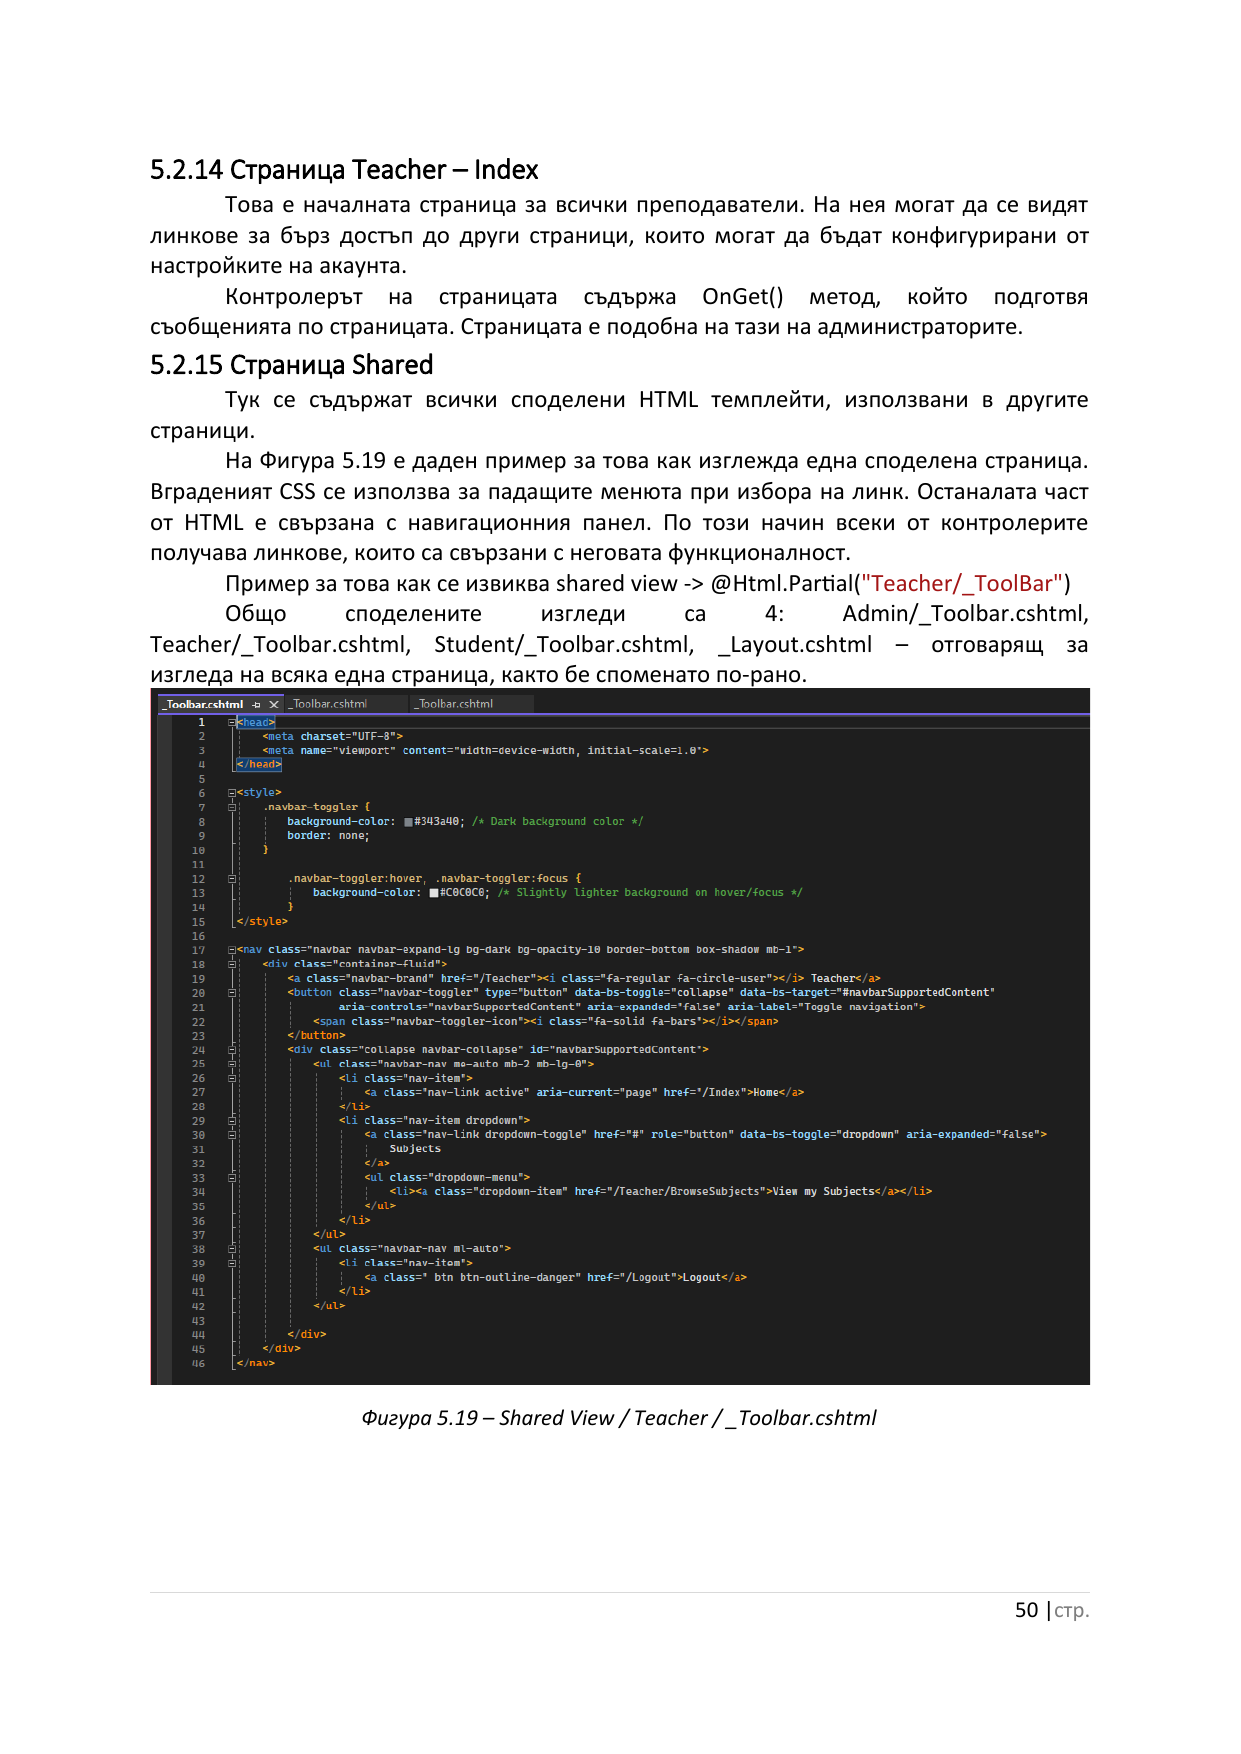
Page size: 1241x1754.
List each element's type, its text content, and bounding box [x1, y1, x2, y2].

text Тук се съдържат всички споделени HTML темплейти, използвани в другите страници. [150, 384, 1090, 445]
text Това е началната страница за всички преподаватели. На нея могат да се видят линкове за бърз достъп до други страници, които могат да бъдат конфигурирани от настройките на акаунта. [150, 188, 1090, 280]
subtitle 5.2.14 Страница Teacher – Index [150, 150, 1090, 186]
text На Фигура 5.19 е даден пример за това как изглежда една споделена страница. Вграденият CSS се използва за падащите менюта при избора на линк. Останалата част от HTML е свързана с навигационния панел. По този начин всеки от контролерите получава линкове, които са свързани с неговата функционалност. [150, 445, 1090, 567]
subtitle 5.2.15 Страница Shared [150, 345, 1090, 381]
text Фигура 5.19 – Shared View / Teacher / _Toolbar.cshtml [150, 1403, 1090, 1432]
text Пример за това как се извиква shared view -> @Html.Partial("Teacher/_ToolBar") [150, 567, 1090, 597]
text Общо споделените изгледи са 4: Admin/_Toolbar.cshtml, Teacher/_Toolbar.cshtml, Student/_Toolbar.cshtml, _Layout.cshtml – отговарящ за изгледа на всяка една страница, както бе споменато по-рано. [150, 597, 1090, 688]
text Контролерът на страницата съдържа OnGet() метод, който подготвя съобщенията по страницата. Страницата е подобна на тази на администраторите. [150, 280, 1090, 341]
picture [150, 688, 1091, 1385]
